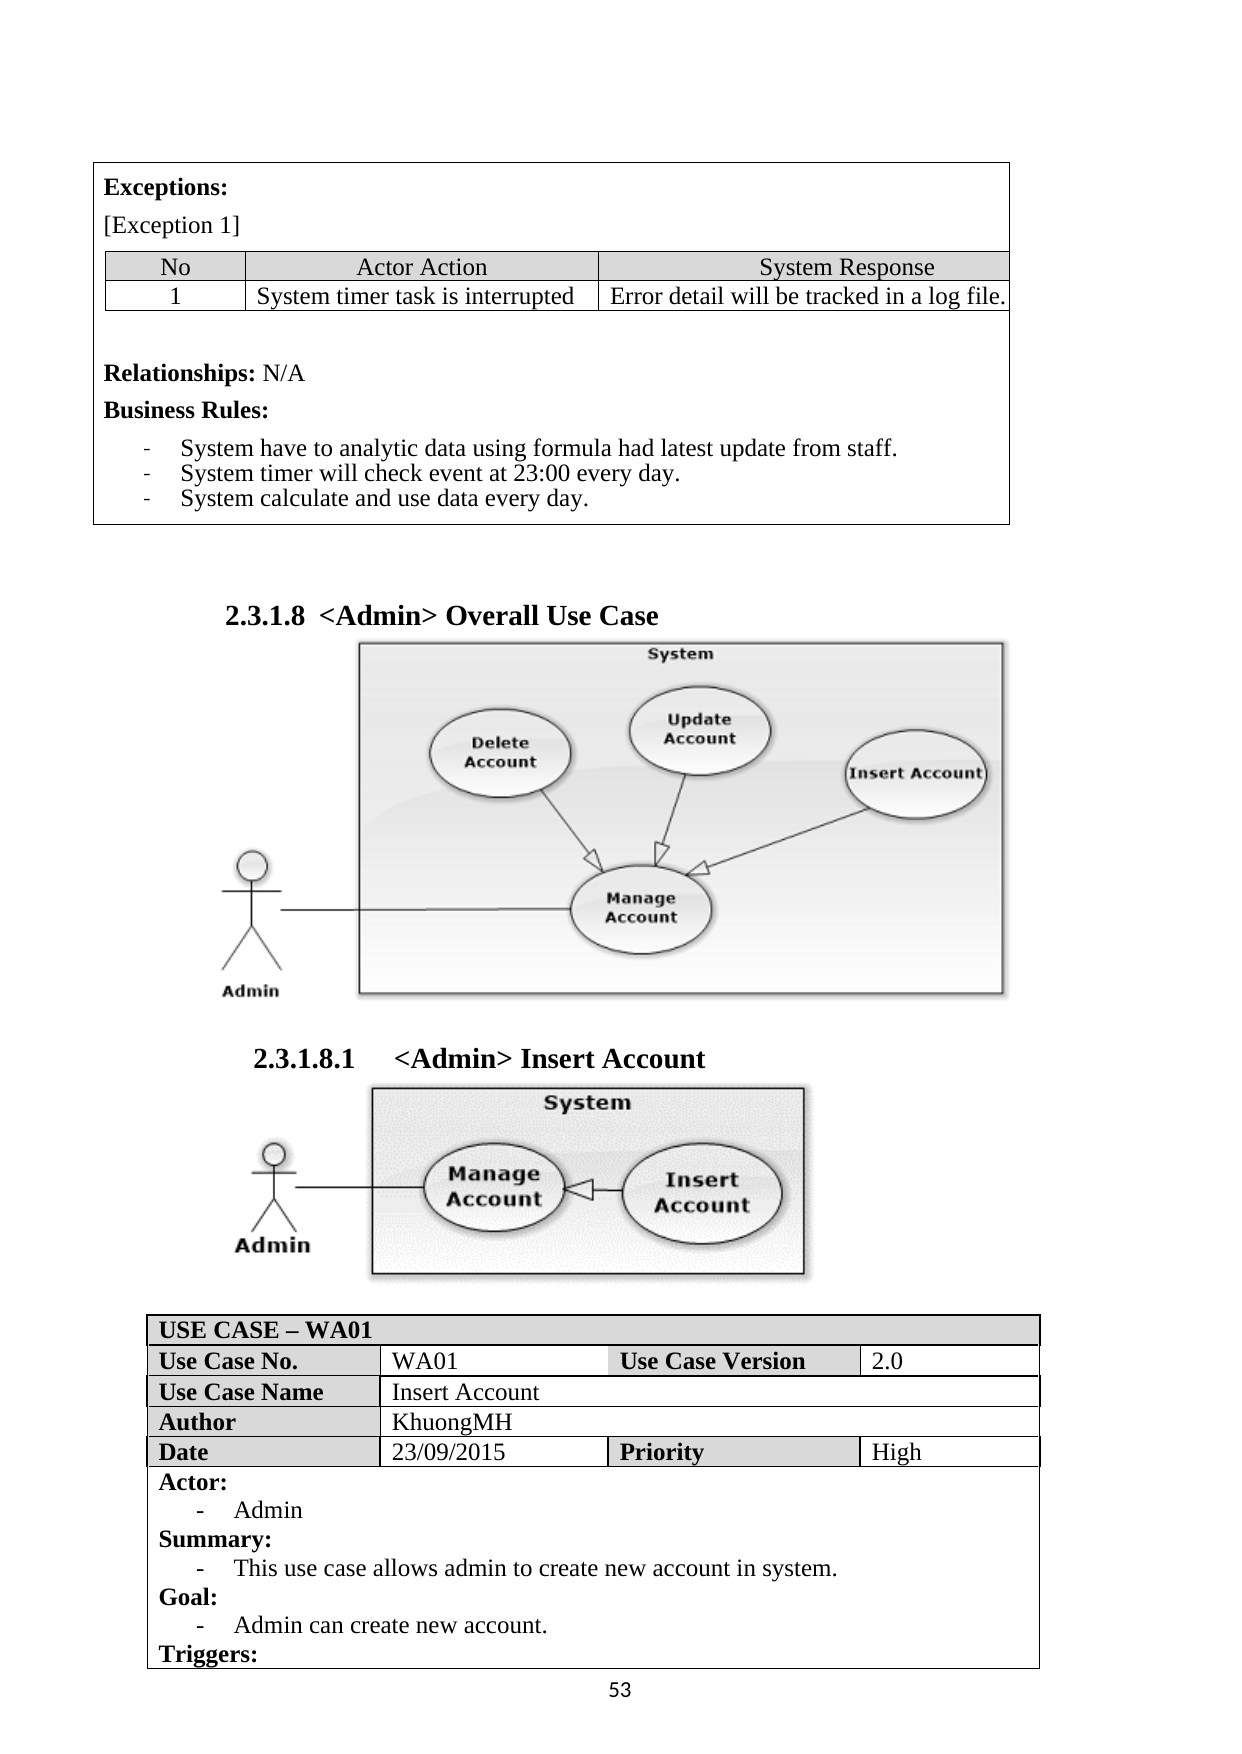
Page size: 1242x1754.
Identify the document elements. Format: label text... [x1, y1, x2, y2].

table_cell Priority [609, 1437, 859, 1466]
picture [215, 637, 1022, 1016]
subtitle <Admin> Insert Account [214, 1041, 1146, 1074]
table_cell Date [148, 1437, 379, 1466]
table_cell Use Case No. [148, 1345, 380, 1375]
table_cell Use Case Version [608, 1346, 860, 1375]
table_header USE CASE – WA01 [148, 1316, 1039, 1344]
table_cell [148, 1466, 1039, 1668]
table_cell WA01 [381, 1346, 608, 1375]
table_cell Use Case Name [148, 1376, 379, 1406]
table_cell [94, 163, 1009, 524]
table_cell KhuongMH [381, 1406, 1039, 1436]
table_cell 2.0 [861, 1344, 1039, 1375]
subtitle <Admin> Overall Use Case [199, 598, 1146, 631]
table_cell Insert Account [381, 1375, 1039, 1406]
table_cell High [861, 1436, 1039, 1466]
table_cell 23/09/2015 [381, 1437, 607, 1466]
table_cell Author [148, 1407, 380, 1436]
picture [225, 1080, 844, 1314]
